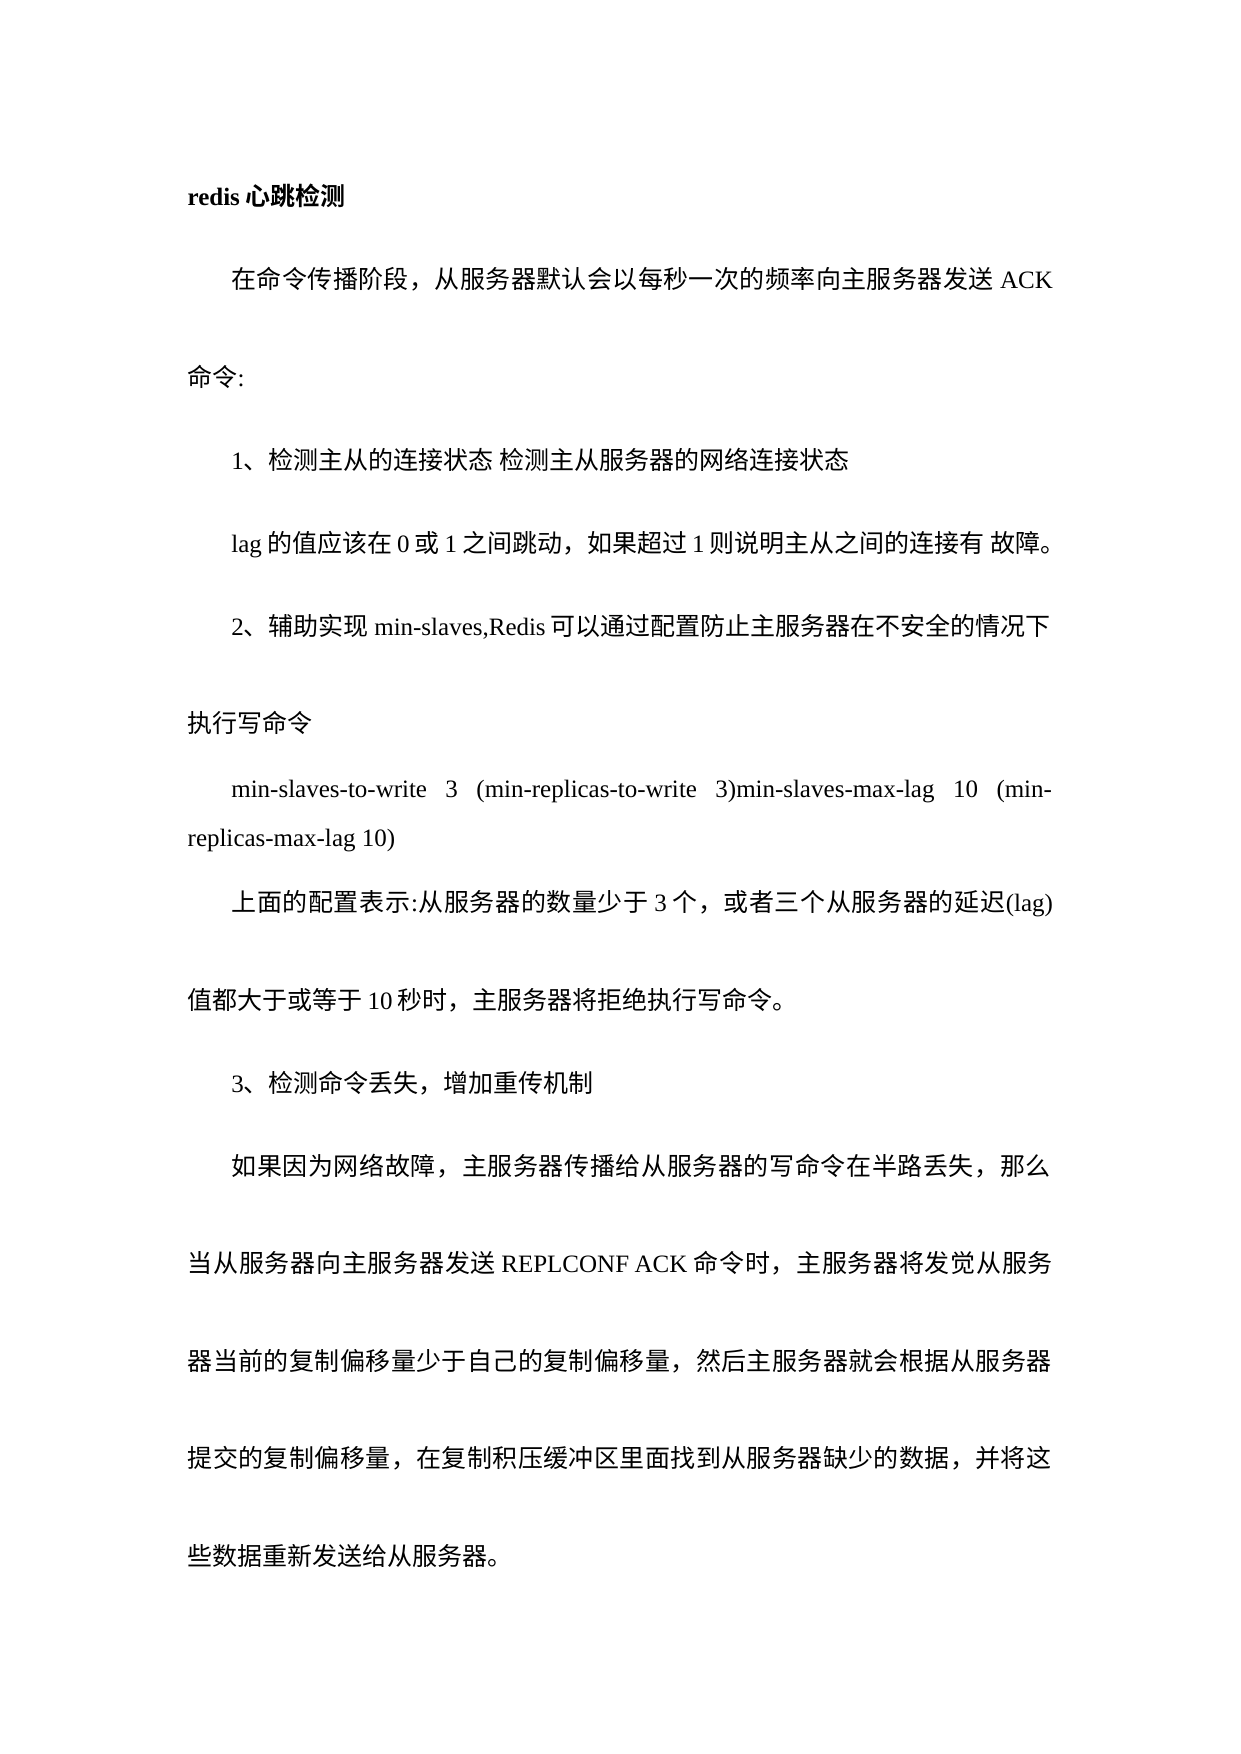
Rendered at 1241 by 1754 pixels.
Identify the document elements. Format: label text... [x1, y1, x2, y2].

text min-slaves-to-write 3 (min-replicas-to-write 3)min-slaves-max-lag 10 (min-replicas-max-lag 10) [187, 773, 1053, 854]
text 在命令传播阶段，从服务器默认会以每秒一次的频率向主服务器发送ACK命令: [187, 245, 1053, 408]
text 3、检测命令丢失，增加重传机制 [187, 1049, 1053, 1114]
text 上面的配置表示:从服务器的数量少于3个，或者三个从服务器的延迟(lag)值都大于或等于10秒时，主服务器将拒绝执行写命令。 [187, 868, 1053, 1031]
text lag的值应该在0或1之间跳动，如果超过1则说明主从之间的连接有 故障。 [187, 509, 1053, 574]
text 如果因为网络故障，主服务器传播给从服务器的写命令在半路丢失，那么当从服务器向主服务器发送REPLCONF ACK命令时，主服务器将发觉从服务器当前的复制偏移量少于自己的复制偏移量，然后主服务器就会根据从服务器提交的复制偏移量，在复制积压缓冲区里面找到从服务器缺少的数据，并将这些数据重新发送给从服务器。 [187, 1132, 1053, 1587]
subtitle redis心跳检测 [187, 162, 1053, 227]
text 2、辅助实现min-slaves,Redis可以通过配置防止主服务器在不安全的情况下执行写命令 [187, 592, 1053, 754]
text 1、检测主从的连接状态 检测主从服务器的网络连接状态 [187, 426, 1053, 491]
